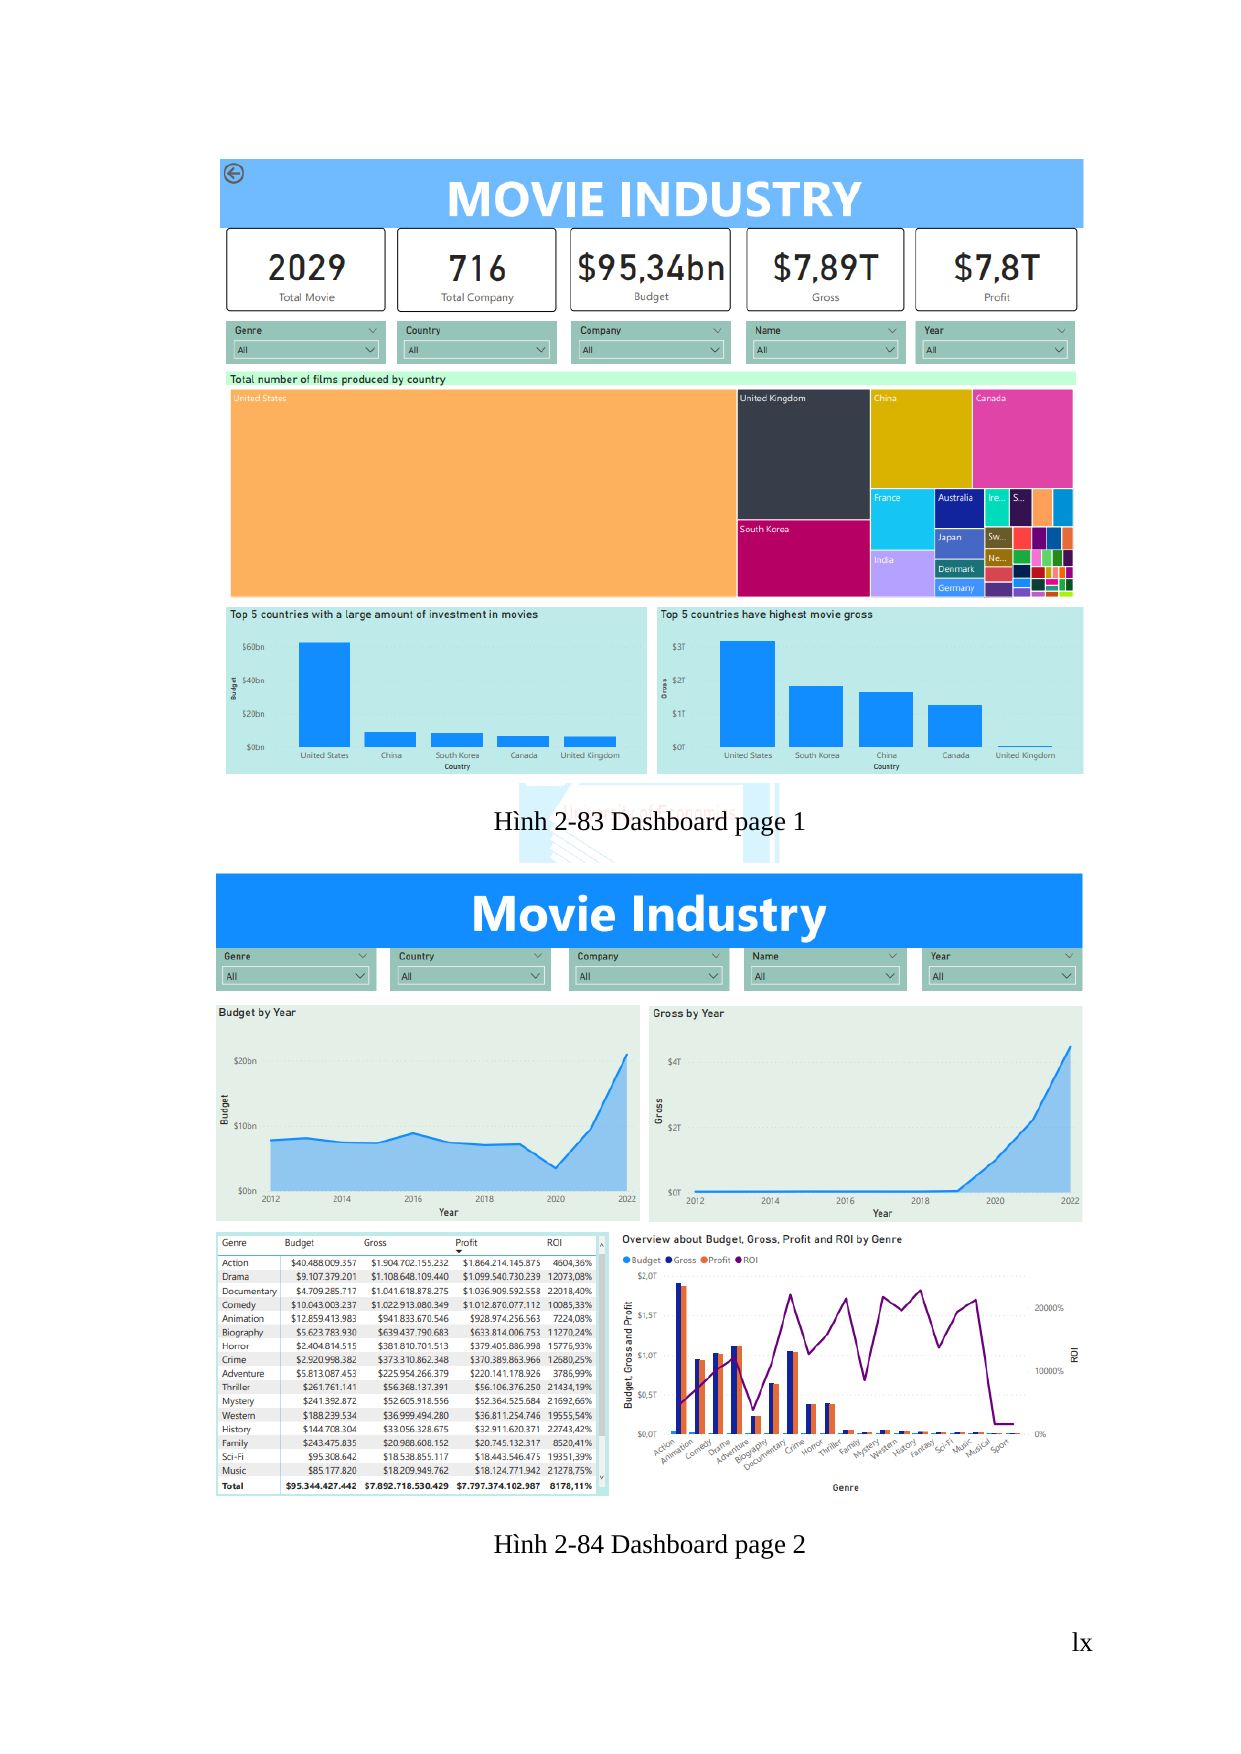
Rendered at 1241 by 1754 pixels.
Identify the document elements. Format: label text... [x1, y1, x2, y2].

text Hình 2-84 Dashboard page 2 [207, 1528, 1092, 1559]
picture [206, 147, 1093, 783]
text Hình 2-83 Dashboard page 1 [207, 804, 1092, 836]
picture [206, 863, 1093, 1507]
